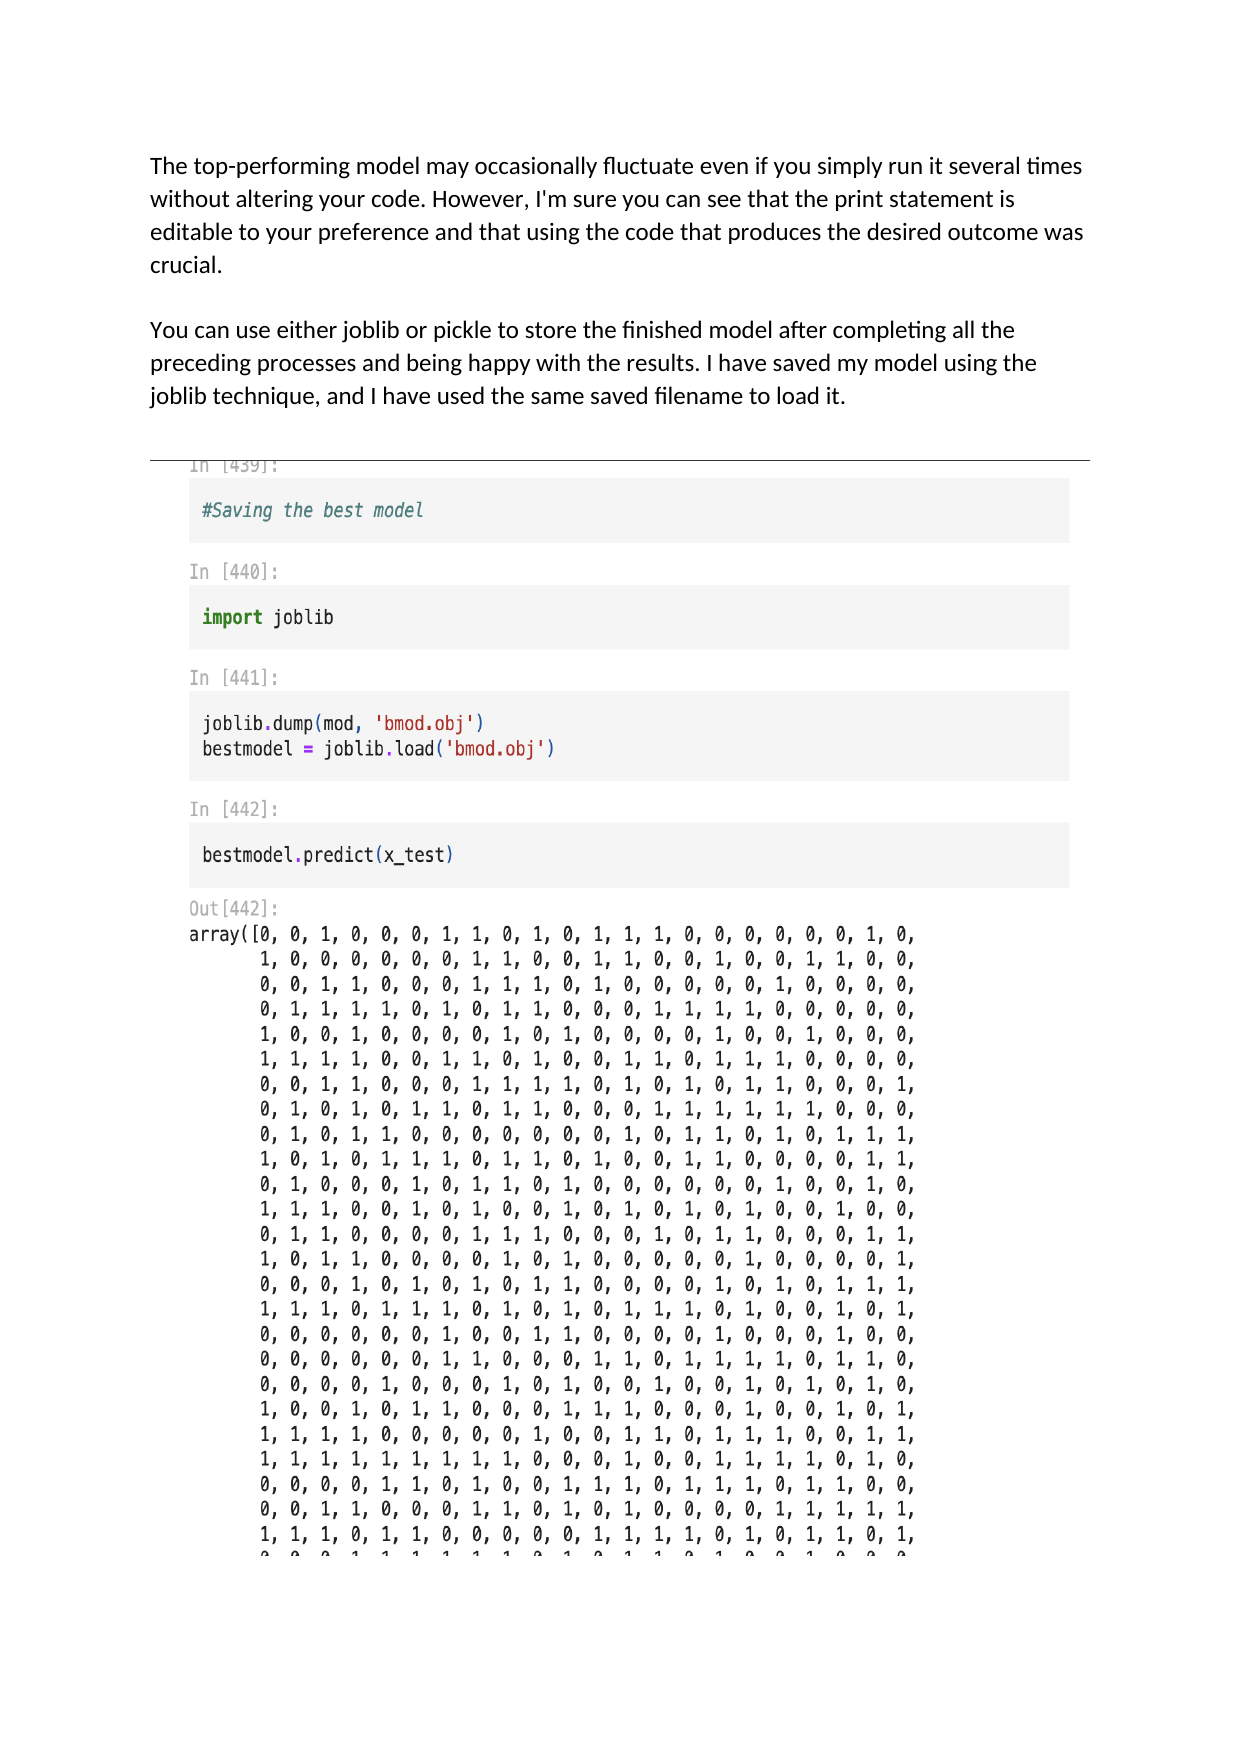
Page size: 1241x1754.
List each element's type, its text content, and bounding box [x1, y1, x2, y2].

picture [150, 460, 1091, 1556]
text The top-performing model may occasionally fluctuate even if you simply run it several times without altering your code. However, I'm sure you can see that the print statement is editable to your preference and that using the code that produces the desired outcome was crucial. You can use either joblib or pickle to store the finished model after completing all the preceding processes and being happy with the results. I have saved my model using the joblib technique, and I have used the same saved filename to load it. [150, 150, 1090, 441]
